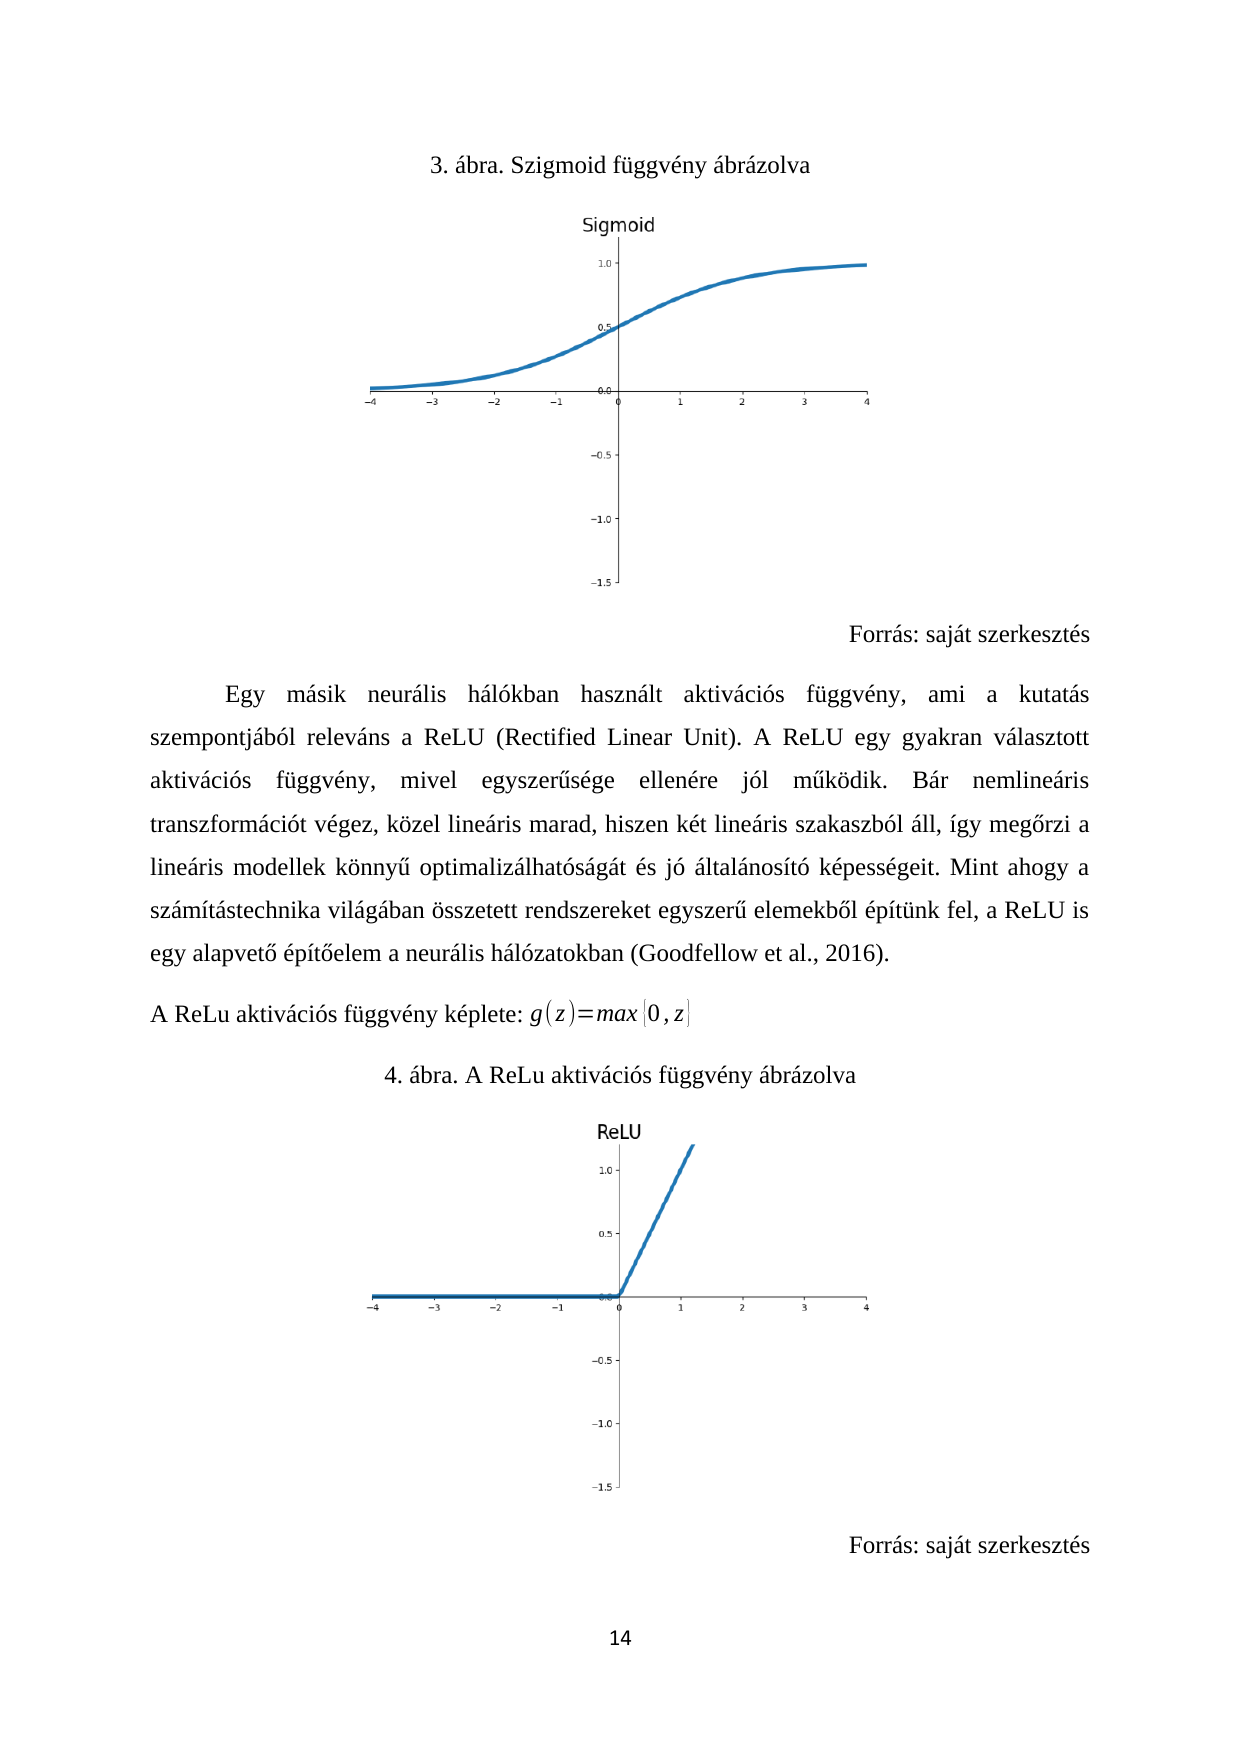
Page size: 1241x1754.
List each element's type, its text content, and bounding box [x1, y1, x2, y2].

text A ReLu aktivációs függvény képlete: [150, 998, 1090, 1029]
text Egy másik neurális hálókban használt aktivációs függvény, ami a kutatás szempontjából releváns a ReLU (Rectified Linear Unit). A ReLU egy gyakran választott aktivációs függvény, mivel egyszerűsége ellenére jól működik. Bár nemlineáris transzformációt végez, közel lineáris marad, hiszen két lineáris szakaszból áll, így megőrzi a lineáris modellek könnyű optimalizálhatóságát és jó általánosító képességeit. Mint ahogy a számítástechnika világában összetett rendszereket egyszerű elemekből építünk fel, a ReLU is egy alapvető építőelem a neurális hálózatokban (Goodfellow et al., 2016). [150, 679, 1090, 967]
picture [357, 1124, 883, 1499]
text Forrás: saját szerkesztés [150, 619, 1090, 648]
text 4. ábra. A ReLu aktivációs függvény ábrázolva [150, 1060, 1090, 1089]
text 3. ábra. Szigmoid függvény ábrázolva [150, 150, 1090, 179]
text Forrás: saját szerkesztés [150, 1530, 1090, 1558]
picture [357, 213, 883, 589]
